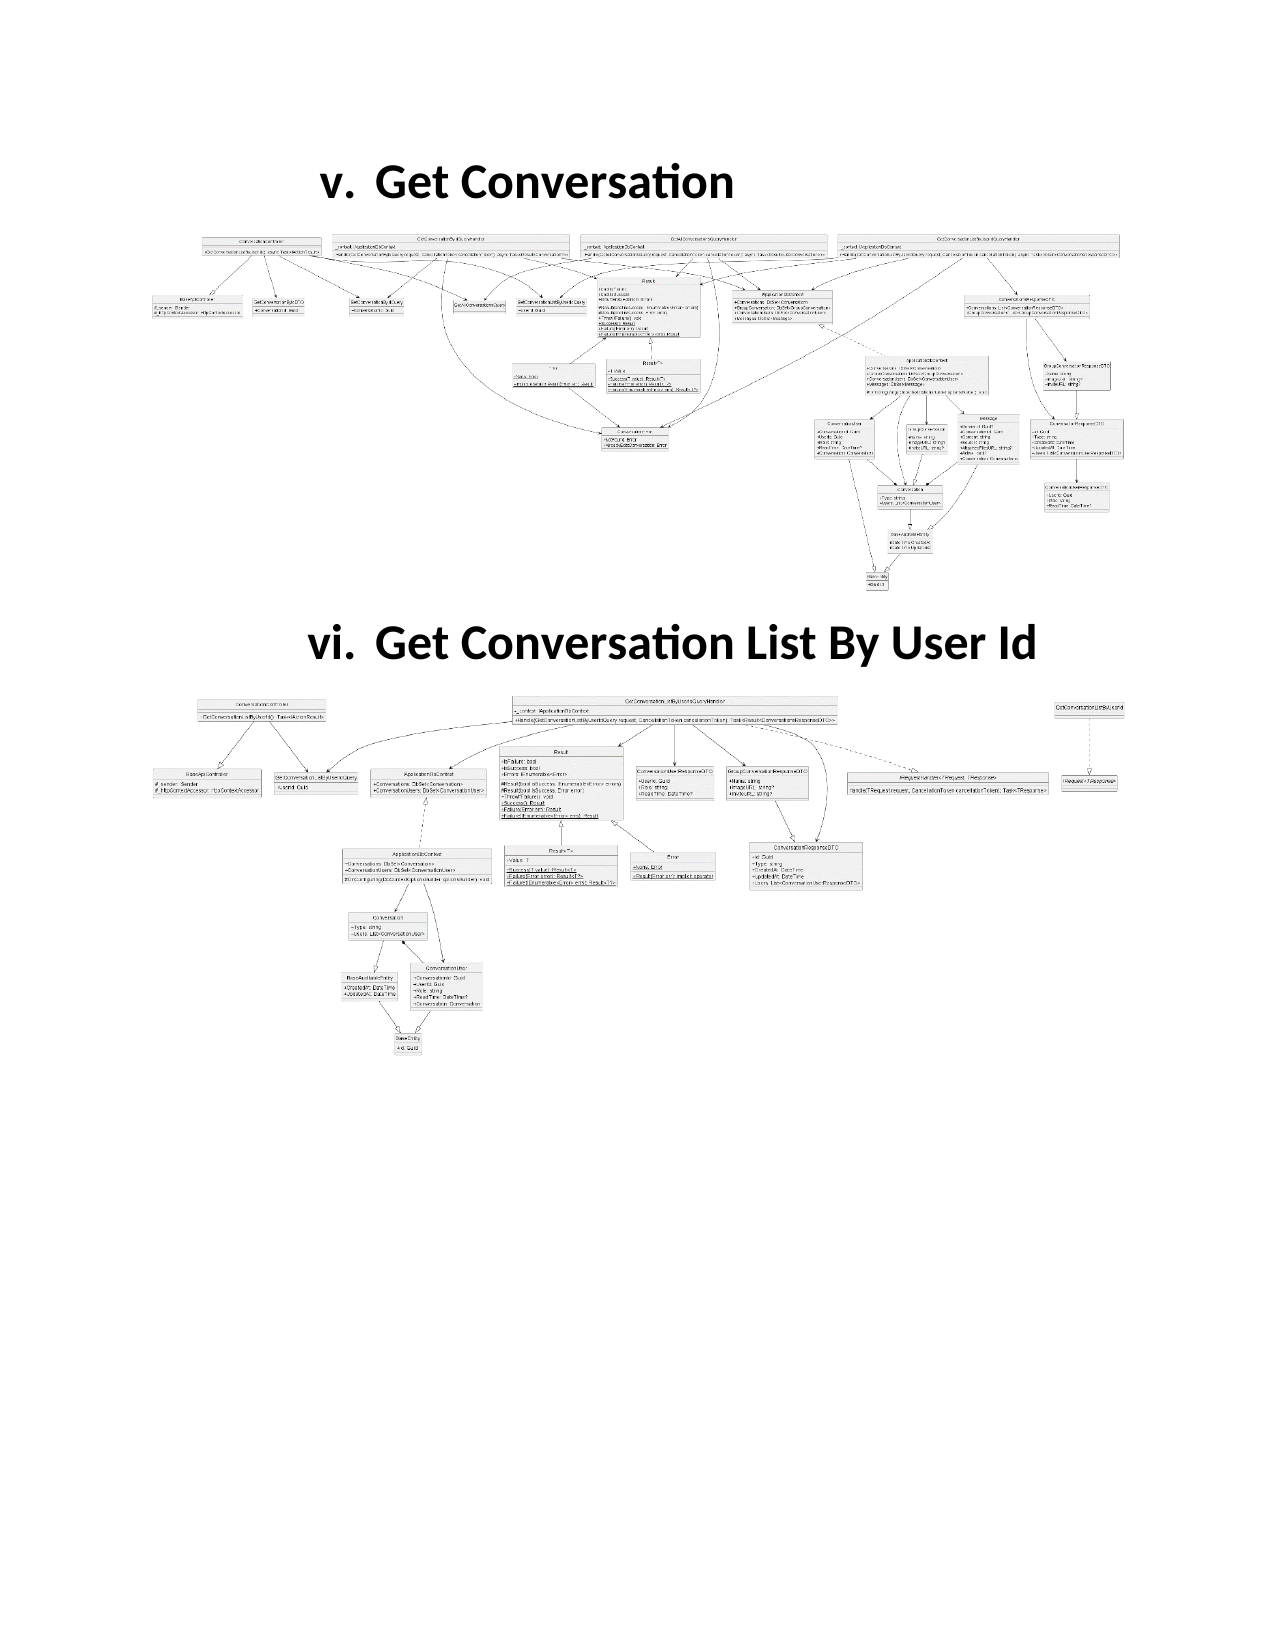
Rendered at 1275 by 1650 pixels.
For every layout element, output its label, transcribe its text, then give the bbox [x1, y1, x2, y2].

list Get Conversation [356, 150, 1125, 211]
picture [150, 232, 1124, 592]
picture [150, 693, 1125, 1057]
list Get Conversation List By User Id [356, 611, 1125, 672]
